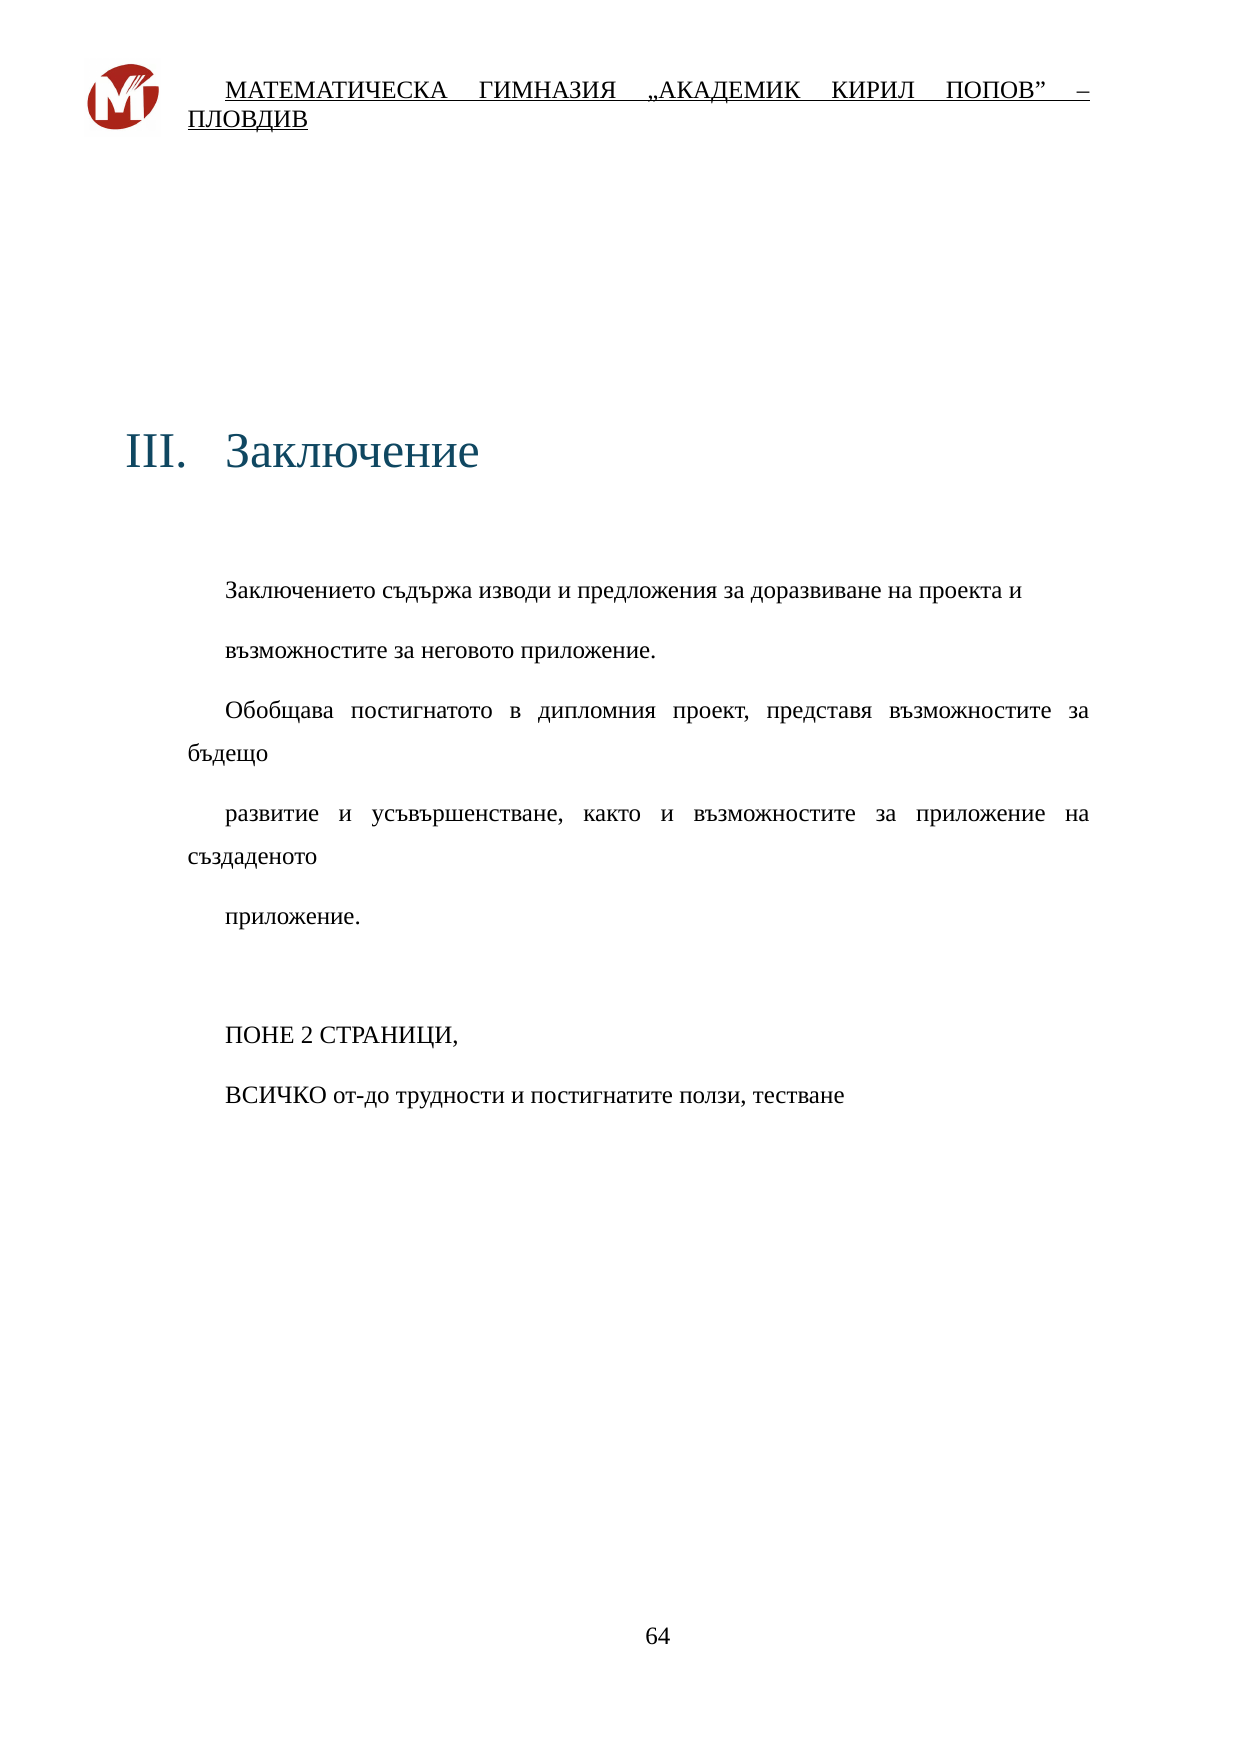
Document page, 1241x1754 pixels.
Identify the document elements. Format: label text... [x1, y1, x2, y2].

picture [83, 58, 162, 137]
subtitle Заключение [187, 421, 1090, 479]
text приложение. [187, 901, 1090, 930]
text ВСИЧКО от-до трудности и постигнатите ползи, тестване [187, 1080, 1090, 1109]
text Заключението съдържа изводи и предложения за доразвиване на проекта и [187, 576, 1090, 604]
text развитие и усъвършенстване, както и възможностите за приложение на създаденото [187, 798, 1090, 870]
text Обобщава постигнатото в дипломния проект, представя възможностите за бъдещо [187, 695, 1090, 767]
text ПОНЕ 2 СТРАНИЦИ, [187, 1021, 1090, 1049]
text възможностите за неговото приложение. [187, 635, 1090, 664]
